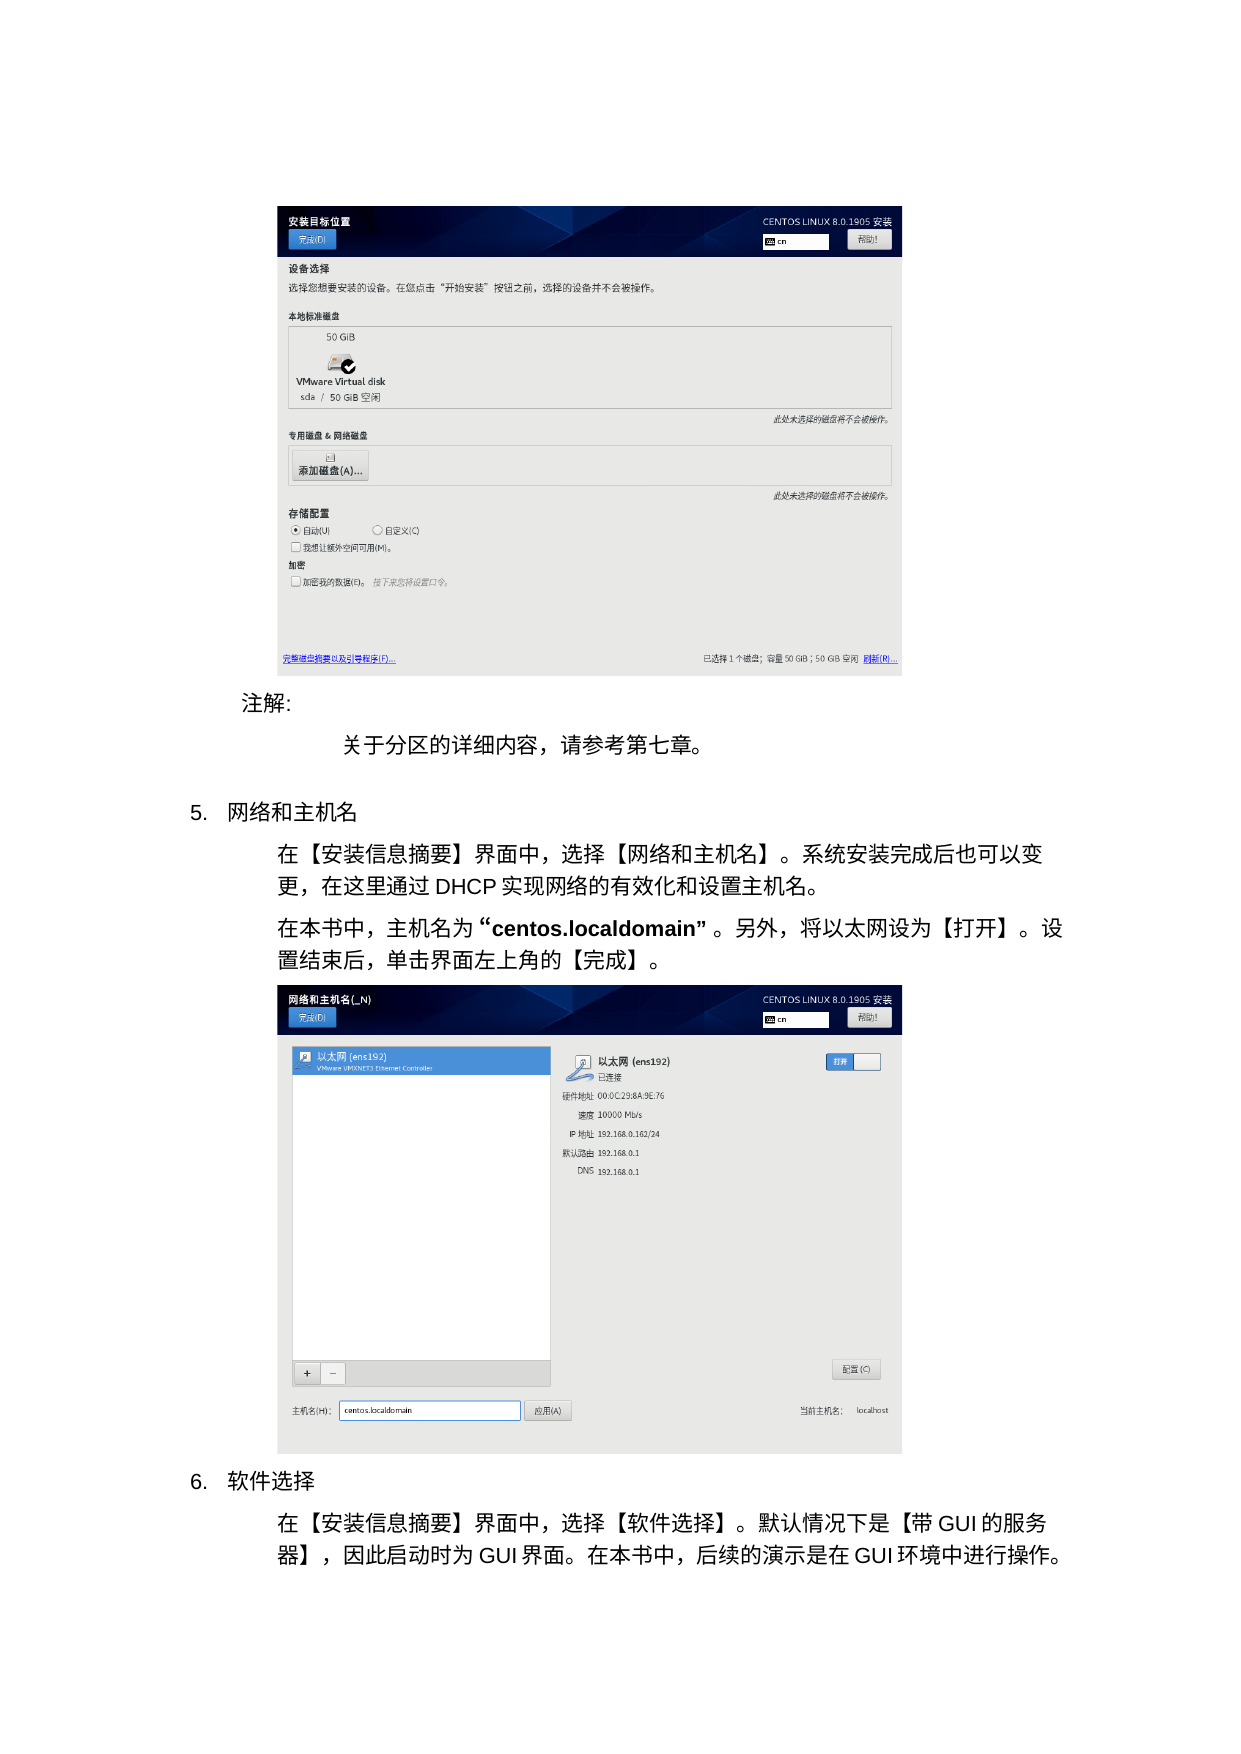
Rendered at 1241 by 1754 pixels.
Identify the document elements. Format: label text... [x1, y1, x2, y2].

list 网络和主机名 [190, 795, 1063, 827]
text 在【安装信息摘要】界面中，选择【软件选择】。默认情况下是【带GUI的服务器】，因此启动时为GUI界面。在本书中，后续的演示是在GUI环境中进行操作。 [277, 1506, 1063, 1569]
picture [277, 206, 903, 676]
picture [277, 985, 903, 1454]
table_cell 关于分区的详细内容，请参考第七章。 [230, 728, 1010, 770]
list 软件选择 [190, 1464, 1063, 1496]
text 在【安装信息摘要】界面中，选择【网络和主机名】。系统安装完成后也可以变更，在这里通过DHCP实现网络的有效化和设置主机名。 [277, 837, 1063, 901]
table_header 注解: [230, 686, 1010, 728]
text 在本书中，主机名为 “centos.localdomain” 。另外，将以太网设为【打开】。设置结束后，单击界面左上角的【完成】。 [277, 911, 1063, 974]
